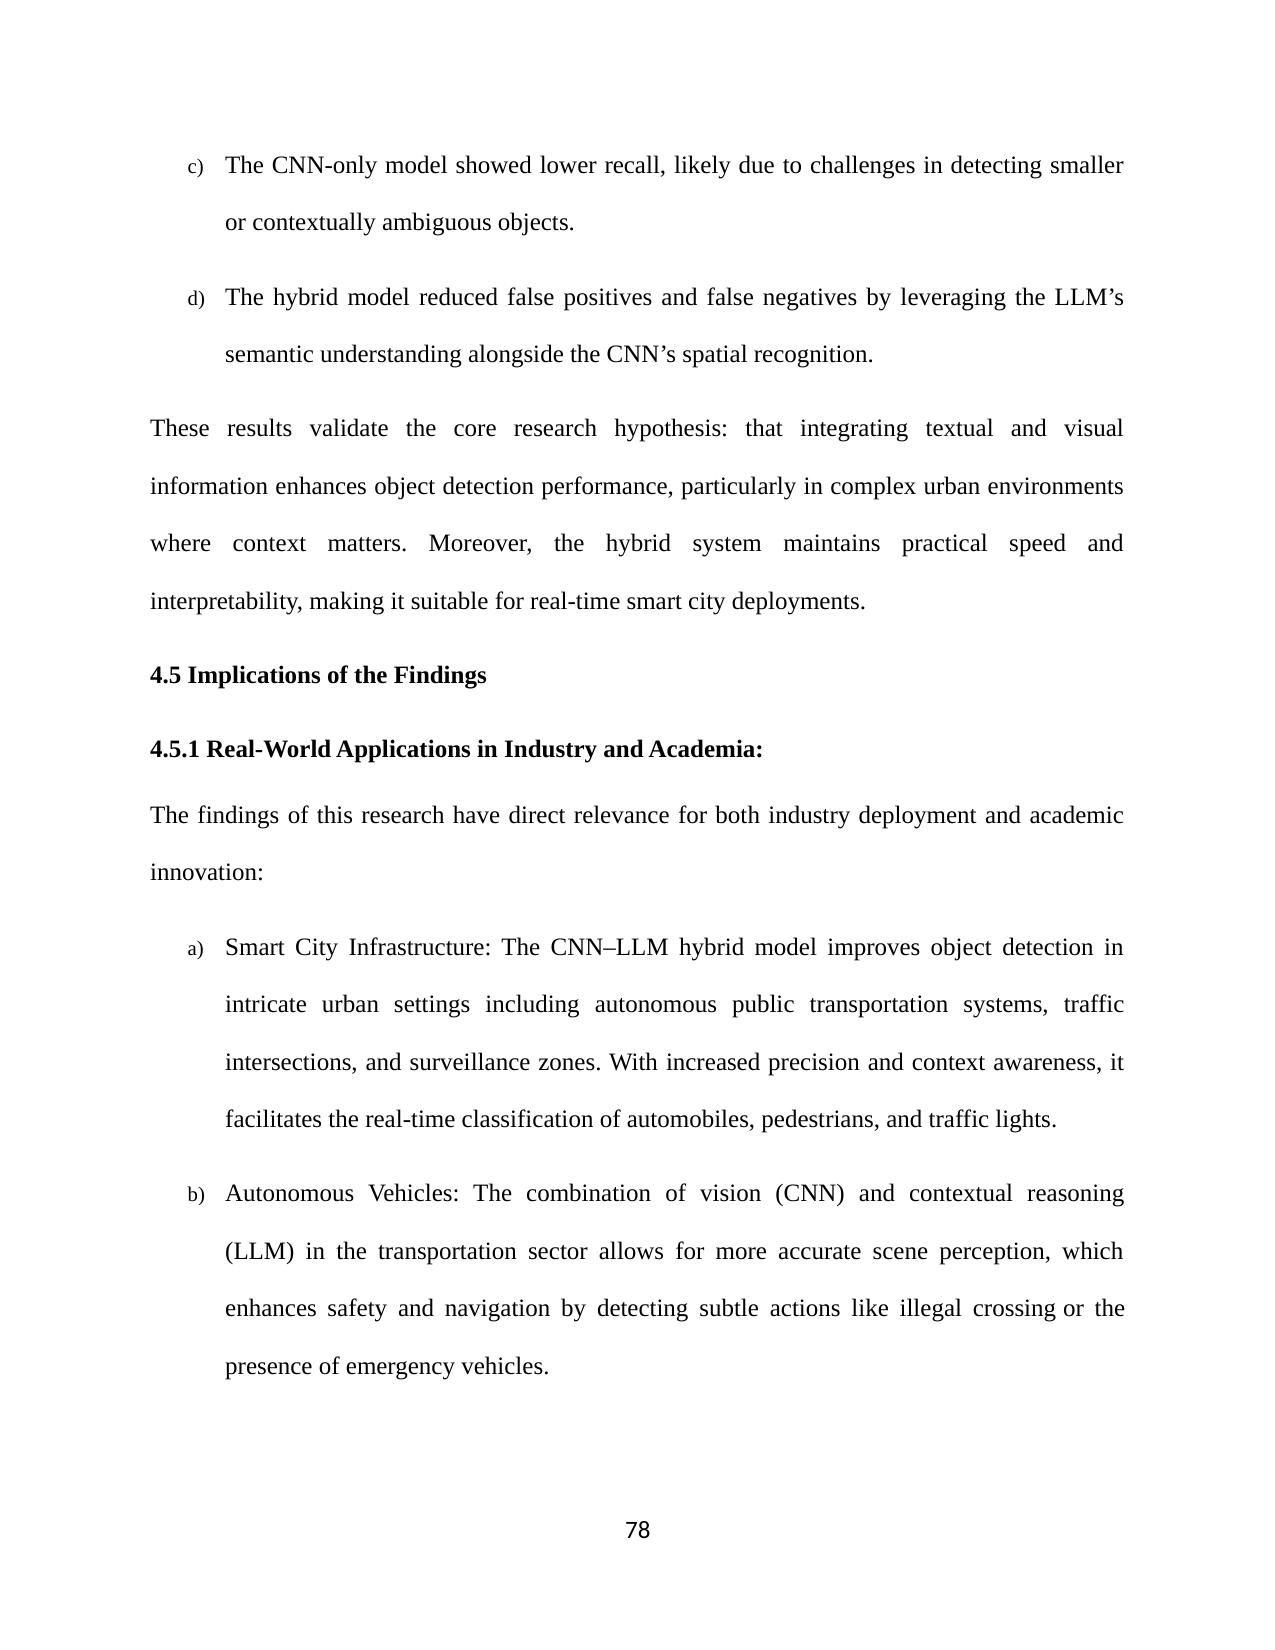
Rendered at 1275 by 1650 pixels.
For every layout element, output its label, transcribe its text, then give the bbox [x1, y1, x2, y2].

list Autonomous Vehicles: The combination of vision (CNN) and contextual reasoning (LLM) in the transportation sector allows for more accurate scene perception, which enhances safety and navigation by detecting subtle actions like illegal crossing or the presence of emergency vehicles. [187, 1178, 1125, 1379]
subtitle 4.5.1 Real-World Applications in Industry and Academia: [150, 734, 1125, 763]
subtitle 4.5 Implications of the Findings [150, 660, 1125, 689]
list Smart City Infrastructure: The CNN–LLM hybrid model improves object detection in intricate urban settings including autonomous public transportation systems, traffic intersections, and surveillance zones. With increased precision and context awareness, it facilitates the real-time classification of automobiles, pedestrians, and traffic lights. [187, 932, 1125, 1133]
text These results validate the core research hypothesis: that integrating textual and visual information enhances object detection performance, particularly in complex urban environments where context matters. Moreover, the hybrid system maintains practical speed and interpretability, making it suitable for real-time smart city deployments. [150, 413, 1125, 614]
list The CNN-only model showed lower recall, likely due to challenges in detecting smaller or contextually ambiguous objects. [187, 150, 1125, 236]
list The hybrid model reduced false positives and false negatives by leveraging the LLM’s semantic understanding alongside the CNN’s spatial recognition. [187, 282, 1125, 368]
text The findings of this research have direct relevance for both industry deployment and academic innovation: [150, 800, 1125, 886]
